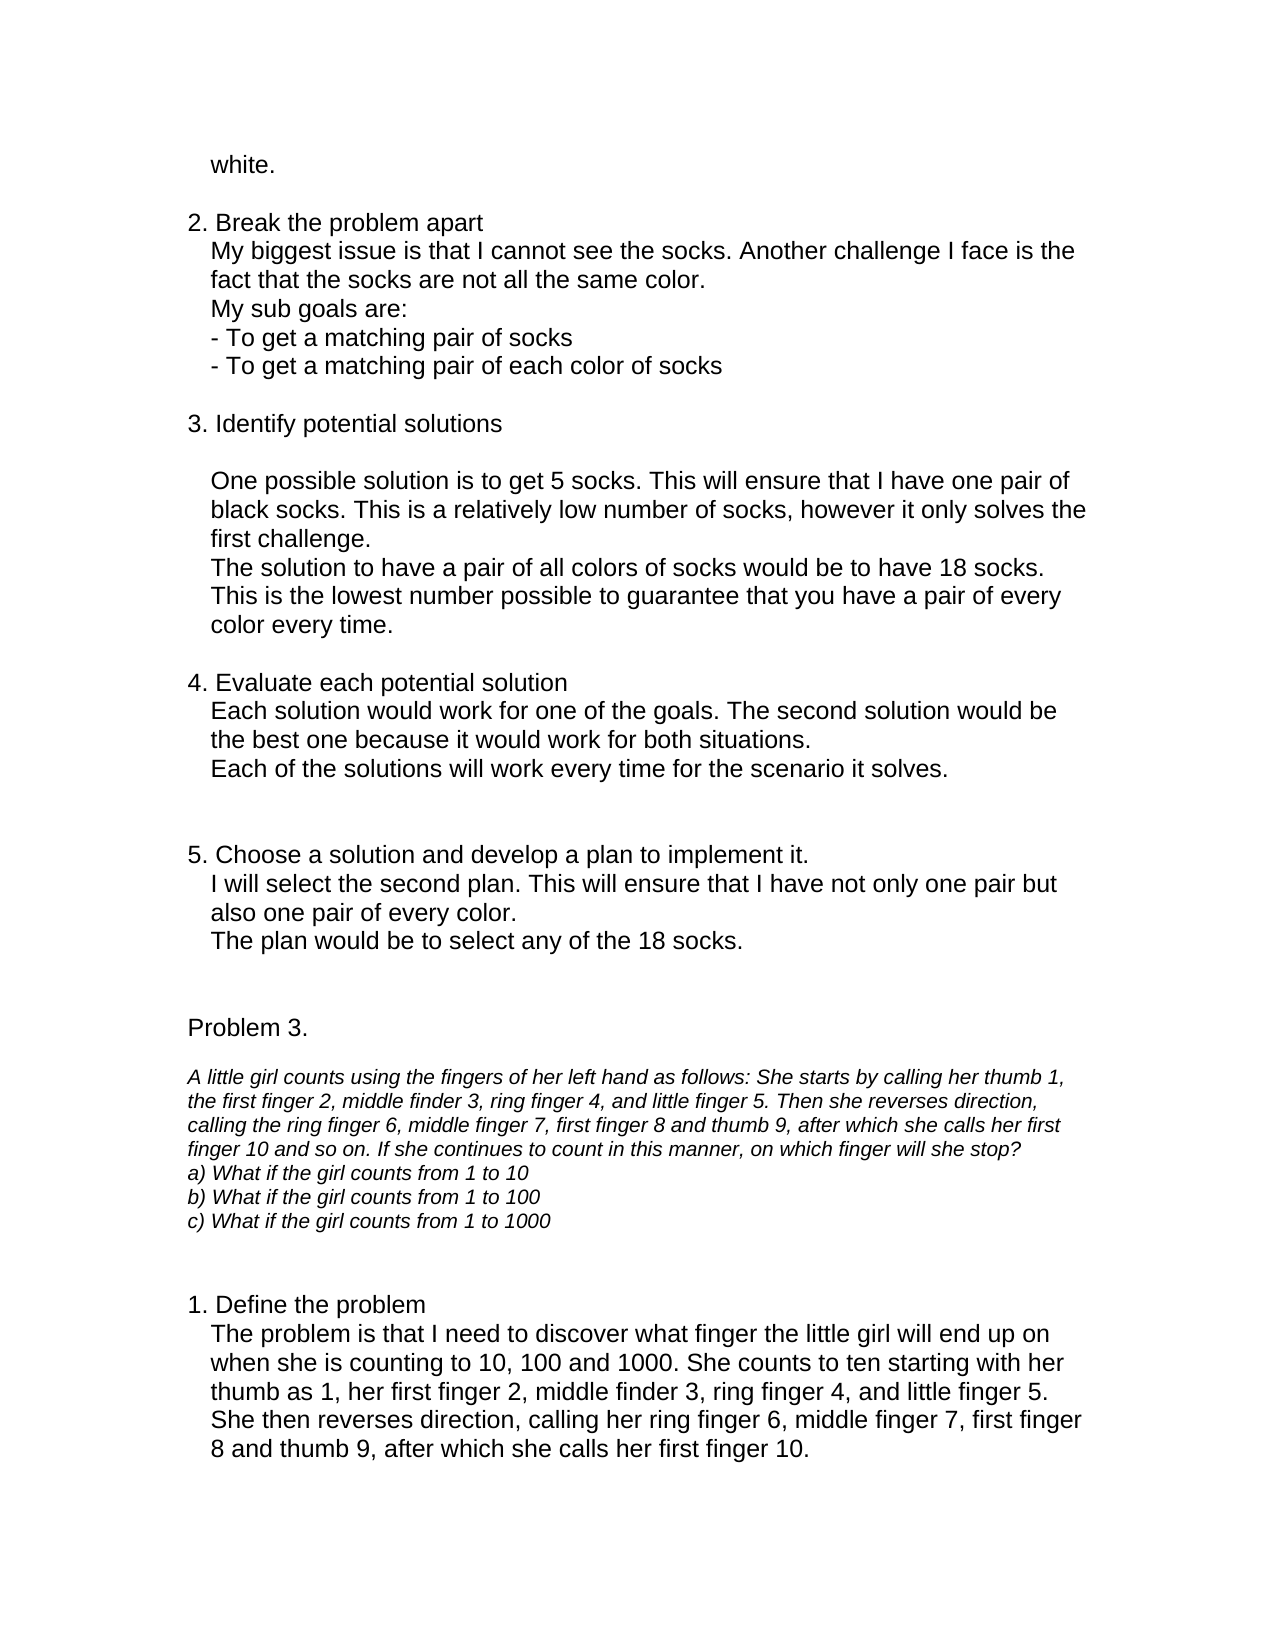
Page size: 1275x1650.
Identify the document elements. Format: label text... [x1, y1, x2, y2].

text I will select the second plan. This will ensure that I have not only one pair but also one pair of every color. [210, 869, 1087, 926]
text The solution to have a pair of all colors of socks would be to have 18 socks. This is the lowest number possible to guarantee that you have a pair of every color every time. [210, 552, 1087, 639]
text Each of the solutions will work every time for the scenario it solves. [210, 754, 1087, 782]
text One possible solution is to get 5 socks. This will ensure that I have one pair of black socks. This is a relatively low number of socks, however it only solves the first challenge. [210, 466, 1087, 552]
text My biggest issue is that I cannot see the socks. Another challenge I face is the fact that the socks are not all the same color. [210, 236, 1087, 294]
text 5. Choose a solution and develop a plan to implement it. [187, 840, 1087, 869]
text 3. Identify potential solutions [187, 409, 1087, 437]
text a) What if the girl counts from 1 to 10 [187, 1161, 1087, 1185]
text A little girl counts using the fingers of her left hand as follows: She starts by calling her thumb 1, the first finger 2, middle finder 3, ring finger 4, and little finger 5. Then she reverses direction, calling the ring finger 6, middle finger 7, first finger 8 and thumb 9, after which she calls her first finger 10 and so on. If she continues to count in this manner, on which finger will she stop? [187, 1065, 1087, 1161]
text b) What if the girl counts from 1 to 100 [187, 1185, 1087, 1209]
text - To get a matching pair of each color of socks [210, 351, 1087, 380]
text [210, 150, 1087, 179]
text 1. Define the problem [187, 1290, 1087, 1319]
text 4. Evaluate each potential solution [187, 667, 1087, 696]
text 2. Break the problem apart [187, 207, 1087, 236]
text The plan would be to select any of the 18 socks. [210, 926, 1087, 955]
text Problem 3. [187, 1012, 1087, 1041]
text - To get a matching pair of socks [210, 322, 1087, 351]
text c) What if the girl counts from 1 to 1000 [187, 1209, 1087, 1233]
text My sub goals are: [210, 294, 1087, 322]
text Each solution would work for one of the goals. The second solution would be the best one because it would work for both situations. [210, 696, 1087, 754]
text The problem is that I need to discover what finger the little girl will end up on when she is counting to 10, 100 and 1000. She counts to ten starting with her thumb as 1, her first finger 2, middle finder 3, ring finger 4, and little finger 5. She then reverses direction, calling her ring finger 6, middle finger 7, first finger 8 and thumb 9, after which she calls her first finger 10. [210, 1319, 1087, 1463]
